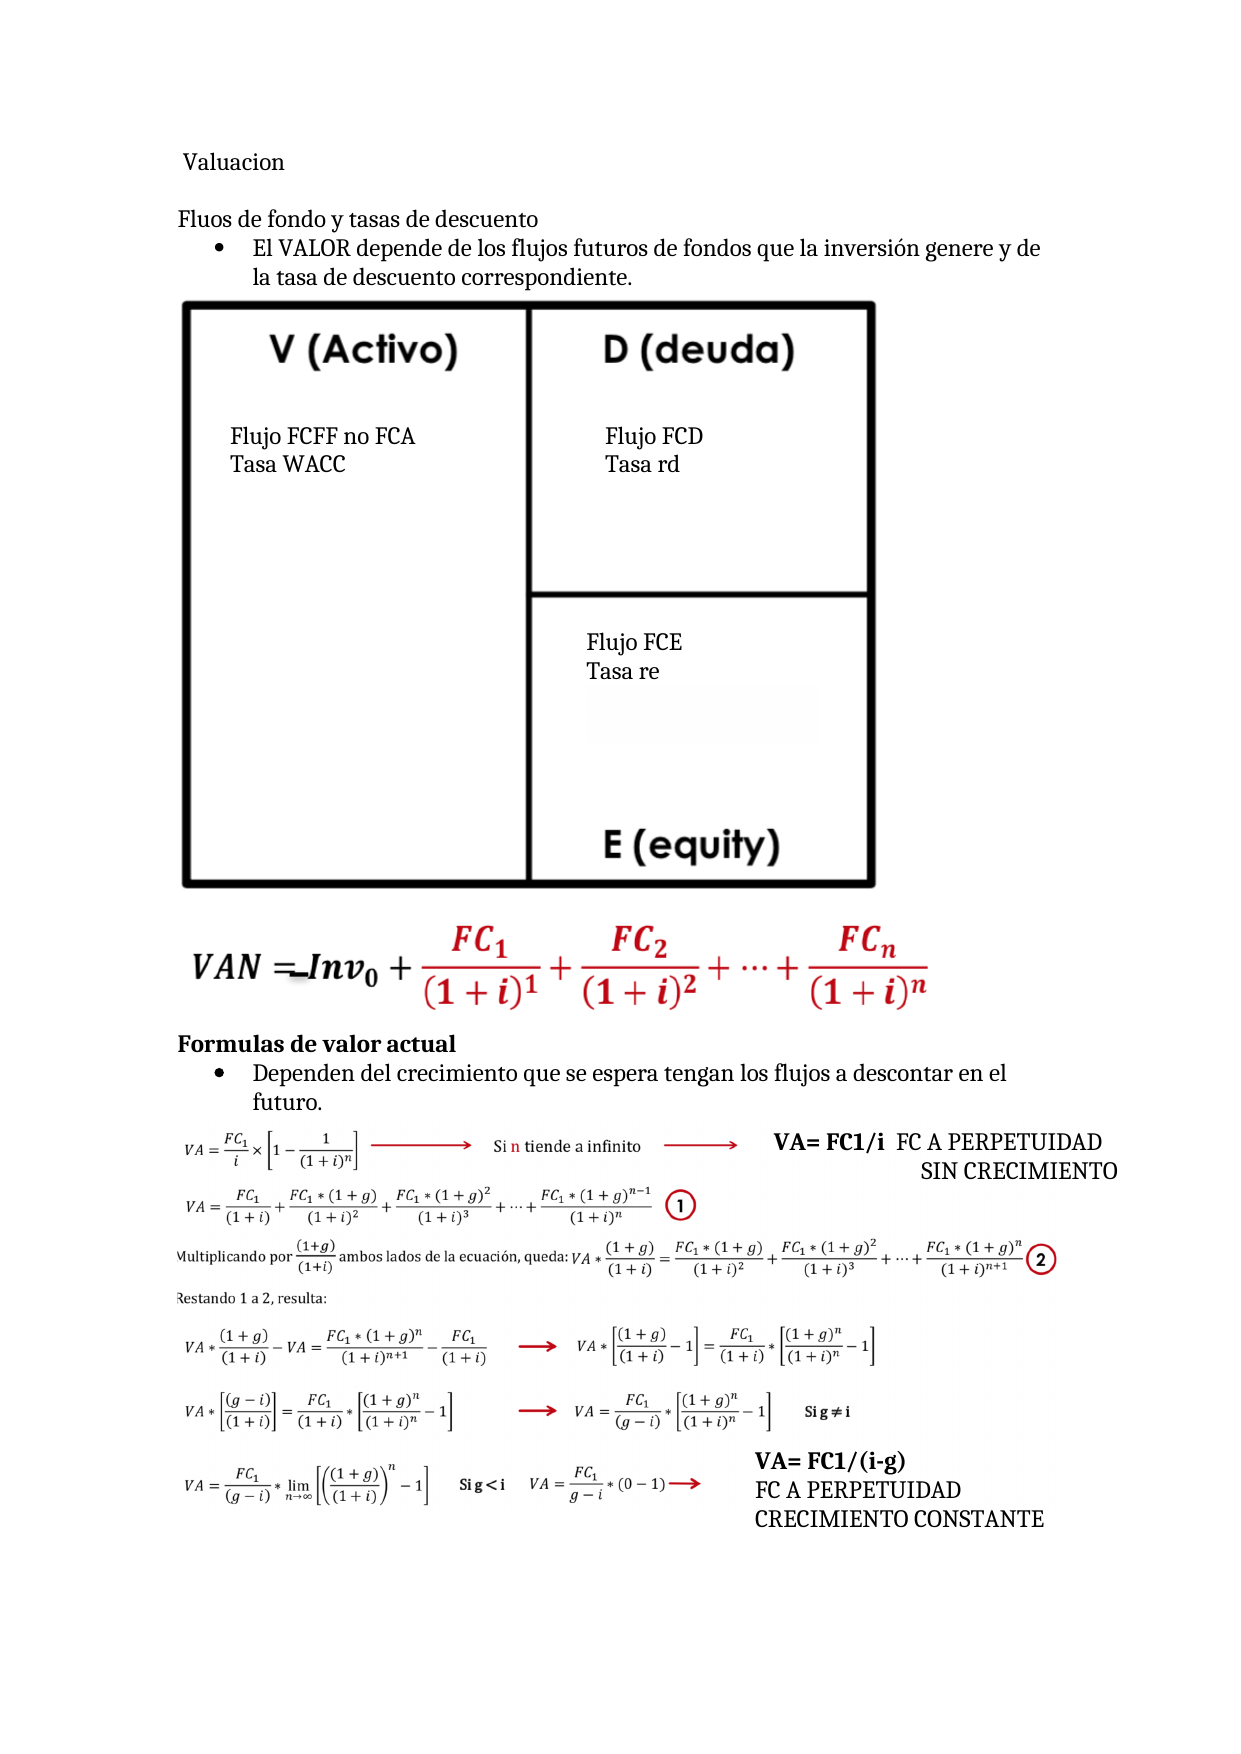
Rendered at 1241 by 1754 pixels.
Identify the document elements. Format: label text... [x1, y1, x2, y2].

list Dependen del crecimiento que se espera tengan los flujos a descontar en el futuro. [215, 1059, 1063, 1116]
text Valuacion [177, 148, 1063, 176]
picture [930, 1511, 939, 1516]
text Formulas de valor actual [177, 1030, 1063, 1059]
text Fluos de fondo y tasas de descuento [177, 205, 1063, 234]
picture [177, 291, 947, 1031]
list El VALOR depende de los flujos futuros de fondos que la inversión genere y de la tasa de descuento correspondiente. [215, 234, 1063, 291]
picture [177, 1116, 1062, 1516]
picture [896, 1511, 905, 1516]
